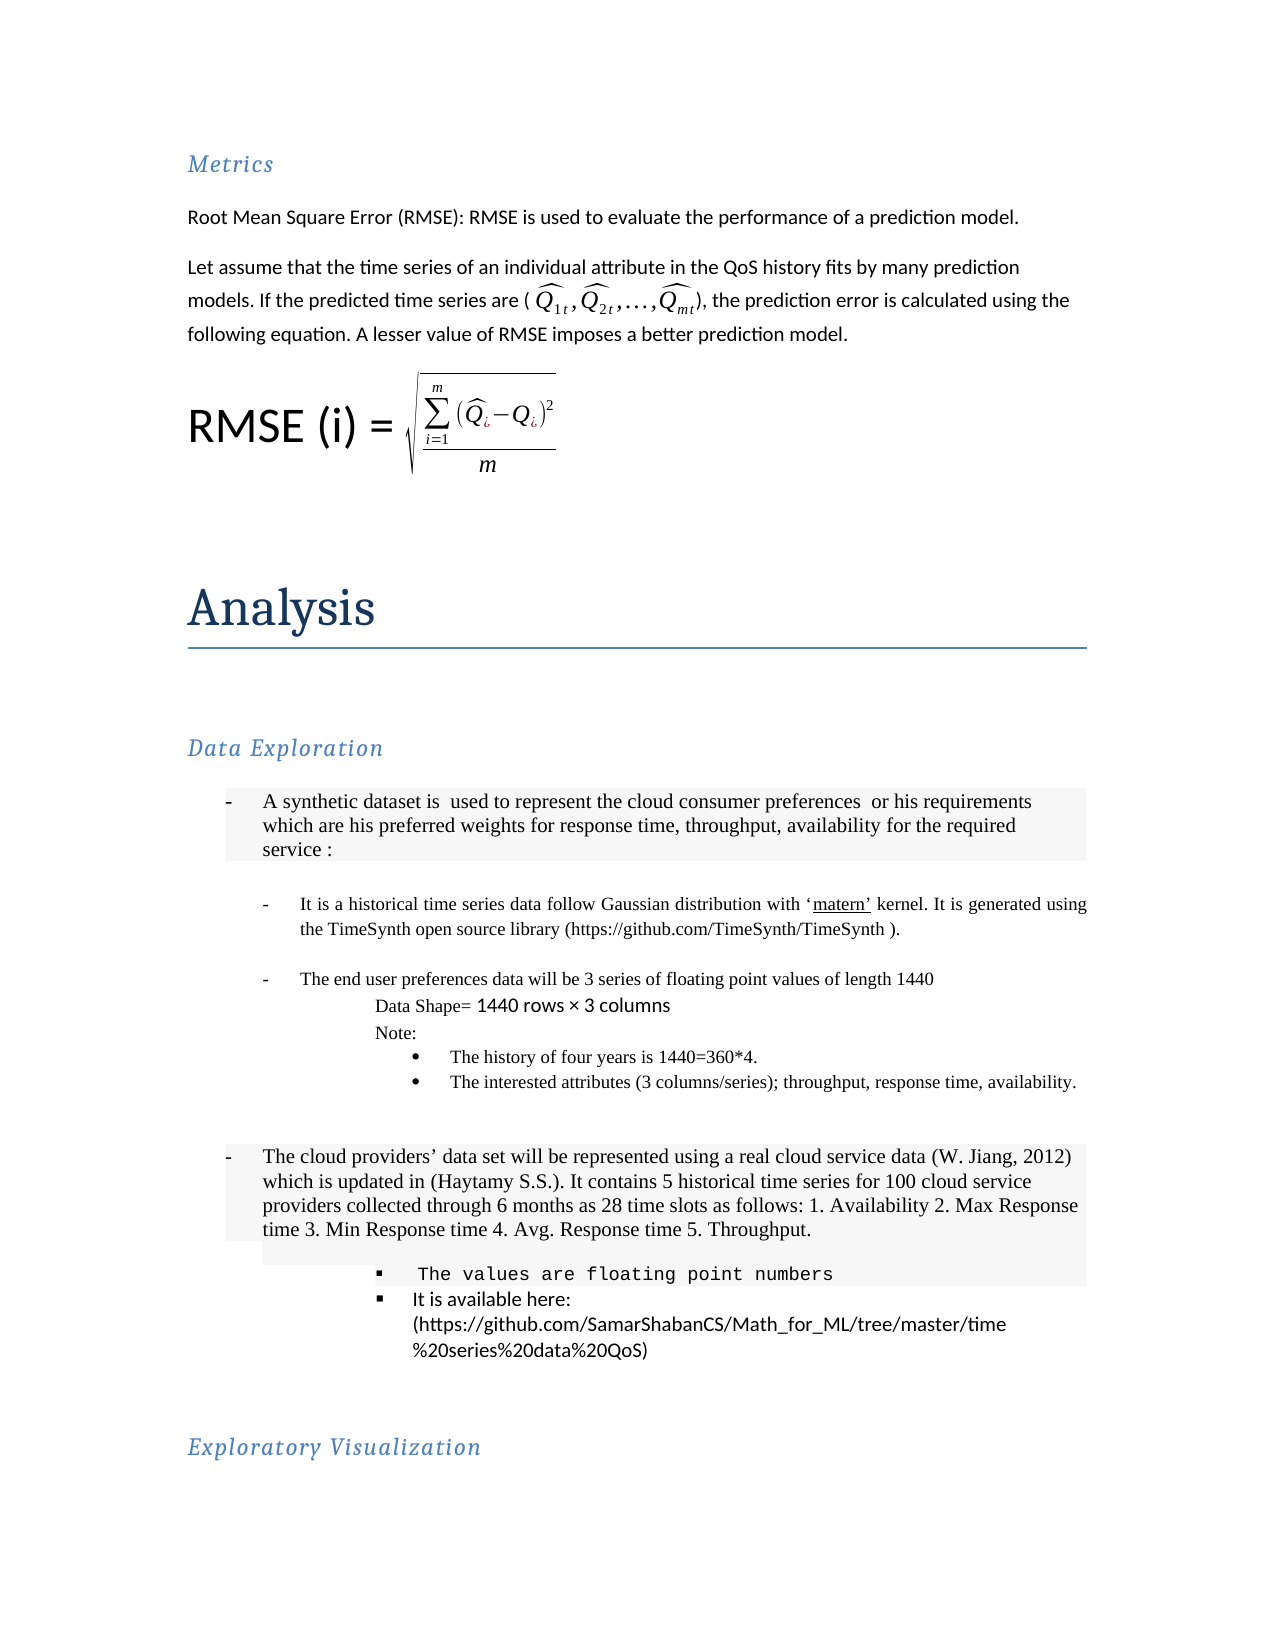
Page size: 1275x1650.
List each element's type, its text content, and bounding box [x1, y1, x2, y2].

list The end user preferences data will be 3 series of floating point values of length 1440 [262, 968, 1087, 989]
list A synthetic dataset is used to represent the cloud consumer preferences or his requirements which are his preferred weights for response time, throughput, availability for the required service : [225, 788, 1087, 861]
subtitle Metrics [187, 150, 1087, 179]
subtitle Data Exploration [187, 734, 1087, 763]
text RMSE (i) = [187, 371, 1087, 479]
list The values are floating point numbers [375, 1265, 1087, 1286]
text Let assume that the time series of an individual attribute in the QoS history fits by many prediction models. If the predicted time series are ( ), the prediction error is calculated using the following equation. A lesser value of RMSE imposes a better prediction model. [187, 254, 1087, 346]
list The history of four years is 1440=360*4. [412, 1046, 1087, 1068]
list The interested attributes (3 columns/series); throughput, response time, availability. [412, 1071, 1087, 1093]
text Root Mean Square Error (RMSE): RMSE is used to evaluate the performance of a prediction model. [187, 204, 1087, 229]
title Analysis [187, 576, 1087, 649]
list It is available here: (https://github.com/SamarShabanCS/Math_for_ML/tree/master/time%20series%20data%20QoS) [375, 1286, 1087, 1362]
list Note: [375, 1022, 1087, 1043]
list Data Shape= 1440 rows × 3 columns [337, 992, 1087, 1018]
list It is a historical time series data follow Gaussian distribution with ‘matern’ kernel. It is generated using the TimeSynth open source library (https://github.com/TimeSynth/TimeSynth ). [262, 893, 1087, 940]
subtitle Exploratory Visualization [187, 1433, 1087, 1462]
list The cloud providers’ data set will be represented using a real cloud service data which is updated in . It contains 5 historical time series for 100 cloud service providers collected through 6 months as 28 time slots as follows: 1. Availability 2. Max Response time 3. Min Response time 4. Avg. Response time 5. Throughput. [225, 1144, 1087, 1241]
